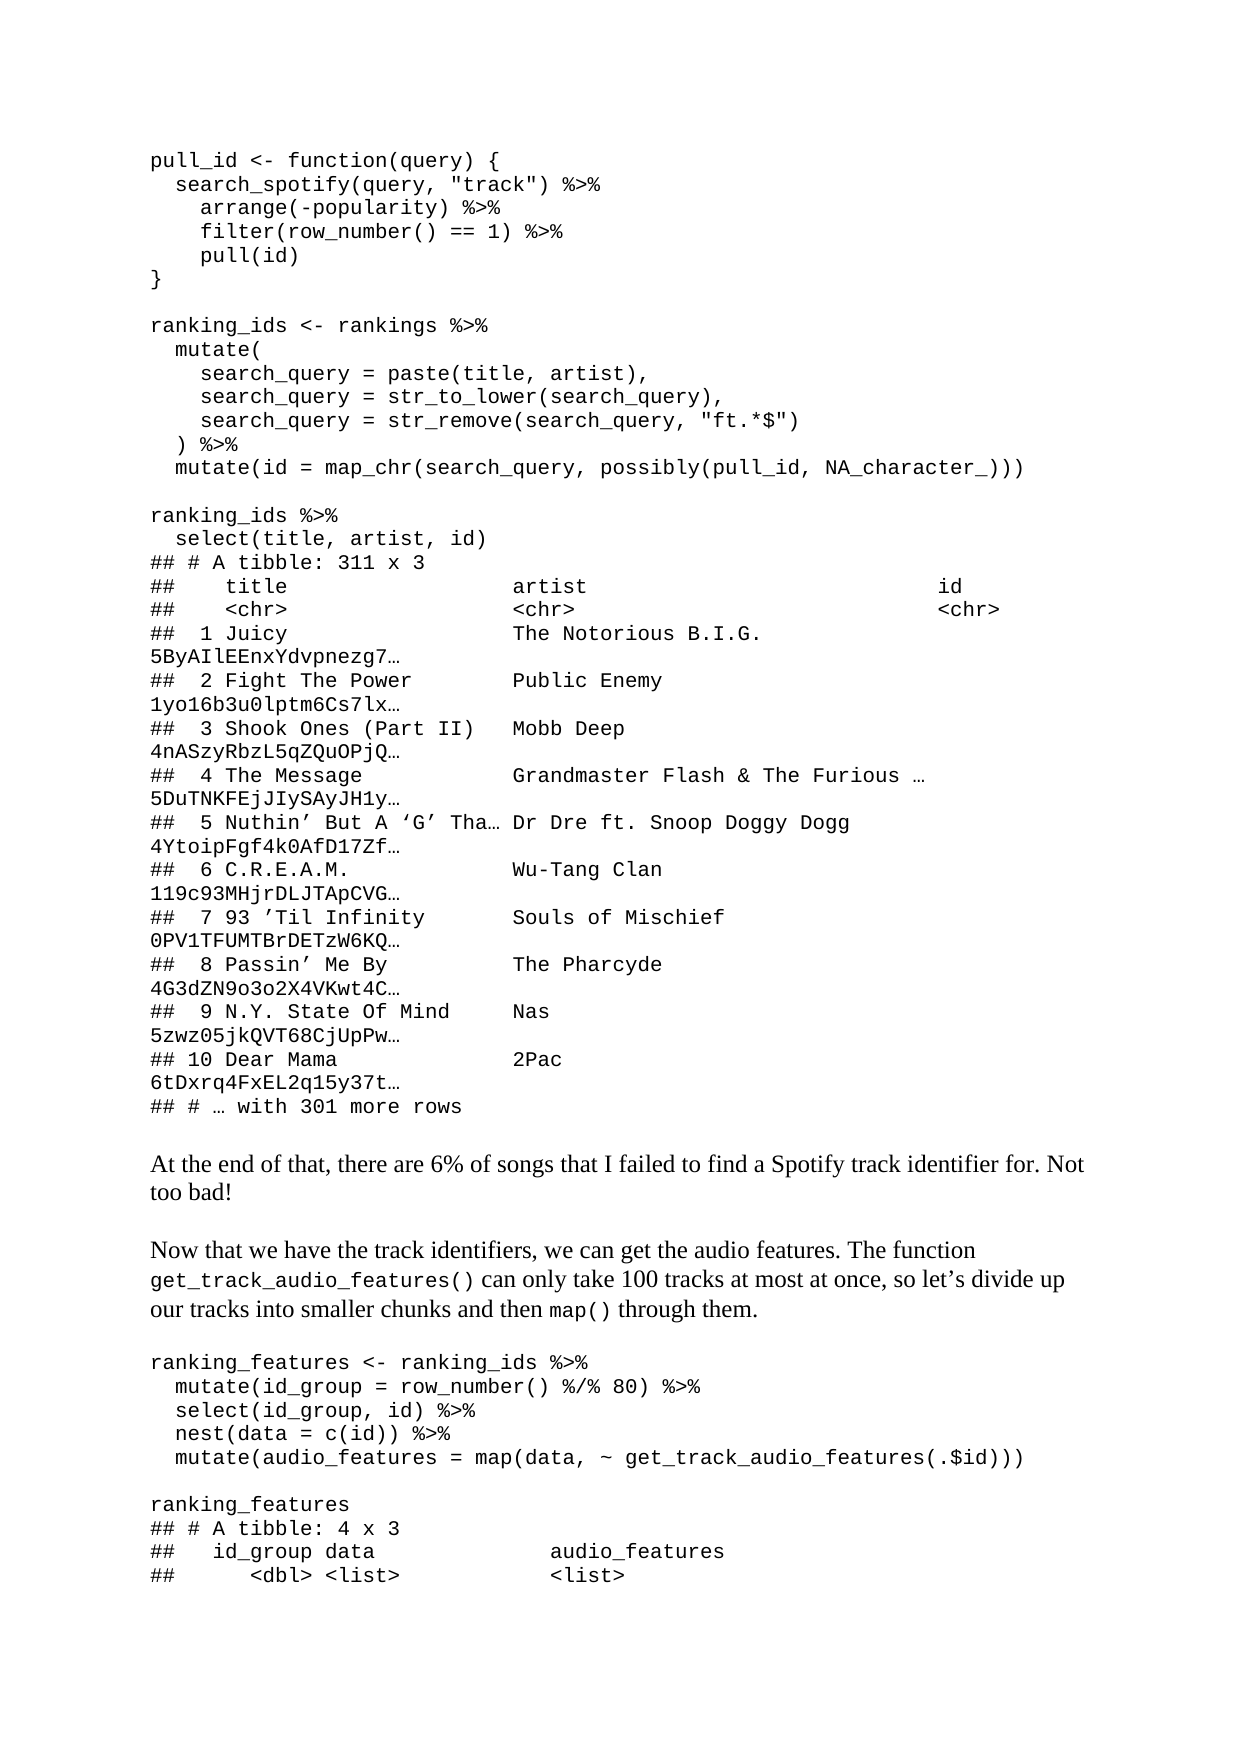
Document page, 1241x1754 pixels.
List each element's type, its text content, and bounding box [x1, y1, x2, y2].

text mutate(audio_features = map(data, ~ get_track_audio_features(.$id))) [150, 1447, 1090, 1471]
text ranking_features <- ranking_ids %>% [150, 1352, 1090, 1376]
text ## <chr> <chr> <chr> [150, 599, 1090, 623]
text select(id_group, id) %>% [150, 1400, 1090, 1423]
text select(title, artist, id) [150, 528, 1090, 552]
text filter(row_number() == 1) %>% [150, 221, 1090, 244]
text pull(id) [150, 244, 1090, 268]
text ranking_ids <- rankings %>% [150, 316, 1090, 339]
text ## 10 Dear Mama 2Pac 6tDxrq4FxEL2q15y37t… [150, 1048, 1090, 1096]
text ## 6 C.R.E.A.M. Wu-Tang Clan 119c93MHjrDLJTApCVG… [150, 859, 1090, 907]
text ## 5 Nuthin’ But A ‘G’ Tha… Dr Dre ft. Snoop Doggy Dogg 4YtoipFgf4k0AfD17Zf… [150, 812, 1090, 859]
text arrange(-popularity) %>% [150, 197, 1090, 221]
text } [150, 268, 1090, 292]
text ## 3 Shook Ones (Part II) Mobb Deep 4nASzyRbzL5qZQuOPjQ… [150, 717, 1090, 765]
text ## 8 Passin’ Me By The Pharcyde 4G3dZN9o3o2X4VKwt4C… [150, 954, 1090, 1001]
text search_query = str_to_lower(search_query), [150, 386, 1090, 410]
text search_query = paste(title, artist), [150, 363, 1090, 386]
text search_query = str_remove(search_query, "ft.*$") [150, 410, 1090, 434]
text ) %>% [150, 434, 1090, 457]
text ## # A tibble: 4 x 3 [150, 1518, 1090, 1542]
text mutate( [150, 339, 1090, 363]
text ## 4 The Message Grandmaster Flash & The Furious … 5DuTNKFEjJIySAyJH1y… [150, 765, 1090, 812]
text ## 9 N.Y. State Of Mind Nas 5zwz05jkQVT68CjUpPw… [150, 1001, 1090, 1048]
text mutate(id_group = row_number() %/% 80) %>% [150, 1376, 1090, 1400]
text ## # A tibble: 311 x 3 [150, 552, 1090, 576]
text mutate(id = map_chr(search_query, possibly(pull_id, NA_character_))) [150, 457, 1090, 481]
text ## id_group data audio_features [150, 1542, 1090, 1565]
text ## # … with 301 more rows [150, 1096, 1090, 1119]
text ## 7 93 ’Til Infinity Souls of Mischief 0PV1TFUMTBrDETzW6KQ… [150, 907, 1090, 954]
text ranking_ids %>% [150, 505, 1090, 528]
text pull_id <- function(query) { [150, 150, 1090, 174]
text ## title artist id [150, 576, 1090, 599]
text At the end of that, there are 6% of songs that I failed to find a Spotify track identifier for. Not too bad! [150, 1149, 1090, 1206]
text ## <dbl> <list> <list> [150, 1565, 1090, 1589]
text ## 1 Juicy The Notorious B.I.G. 5ByAIlEEnxYdvpnezg7… [150, 623, 1090, 670]
text ranking_features [150, 1494, 1090, 1518]
text Now that we have the track identifiers, we can get the audio features. The function get_track_audio_features() can only take 100 tracks at most at once, so let’s divide up our tracks into smaller chunks and then map() through them. [150, 1235, 1090, 1323]
text nest(data = c(id)) %>% [150, 1423, 1090, 1447]
text search_spotify(query, "track") %>% [150, 174, 1090, 197]
text ## 2 Fight The Power Public Enemy 1yo16b3u0lptm6Cs7lx… [150, 670, 1090, 717]
